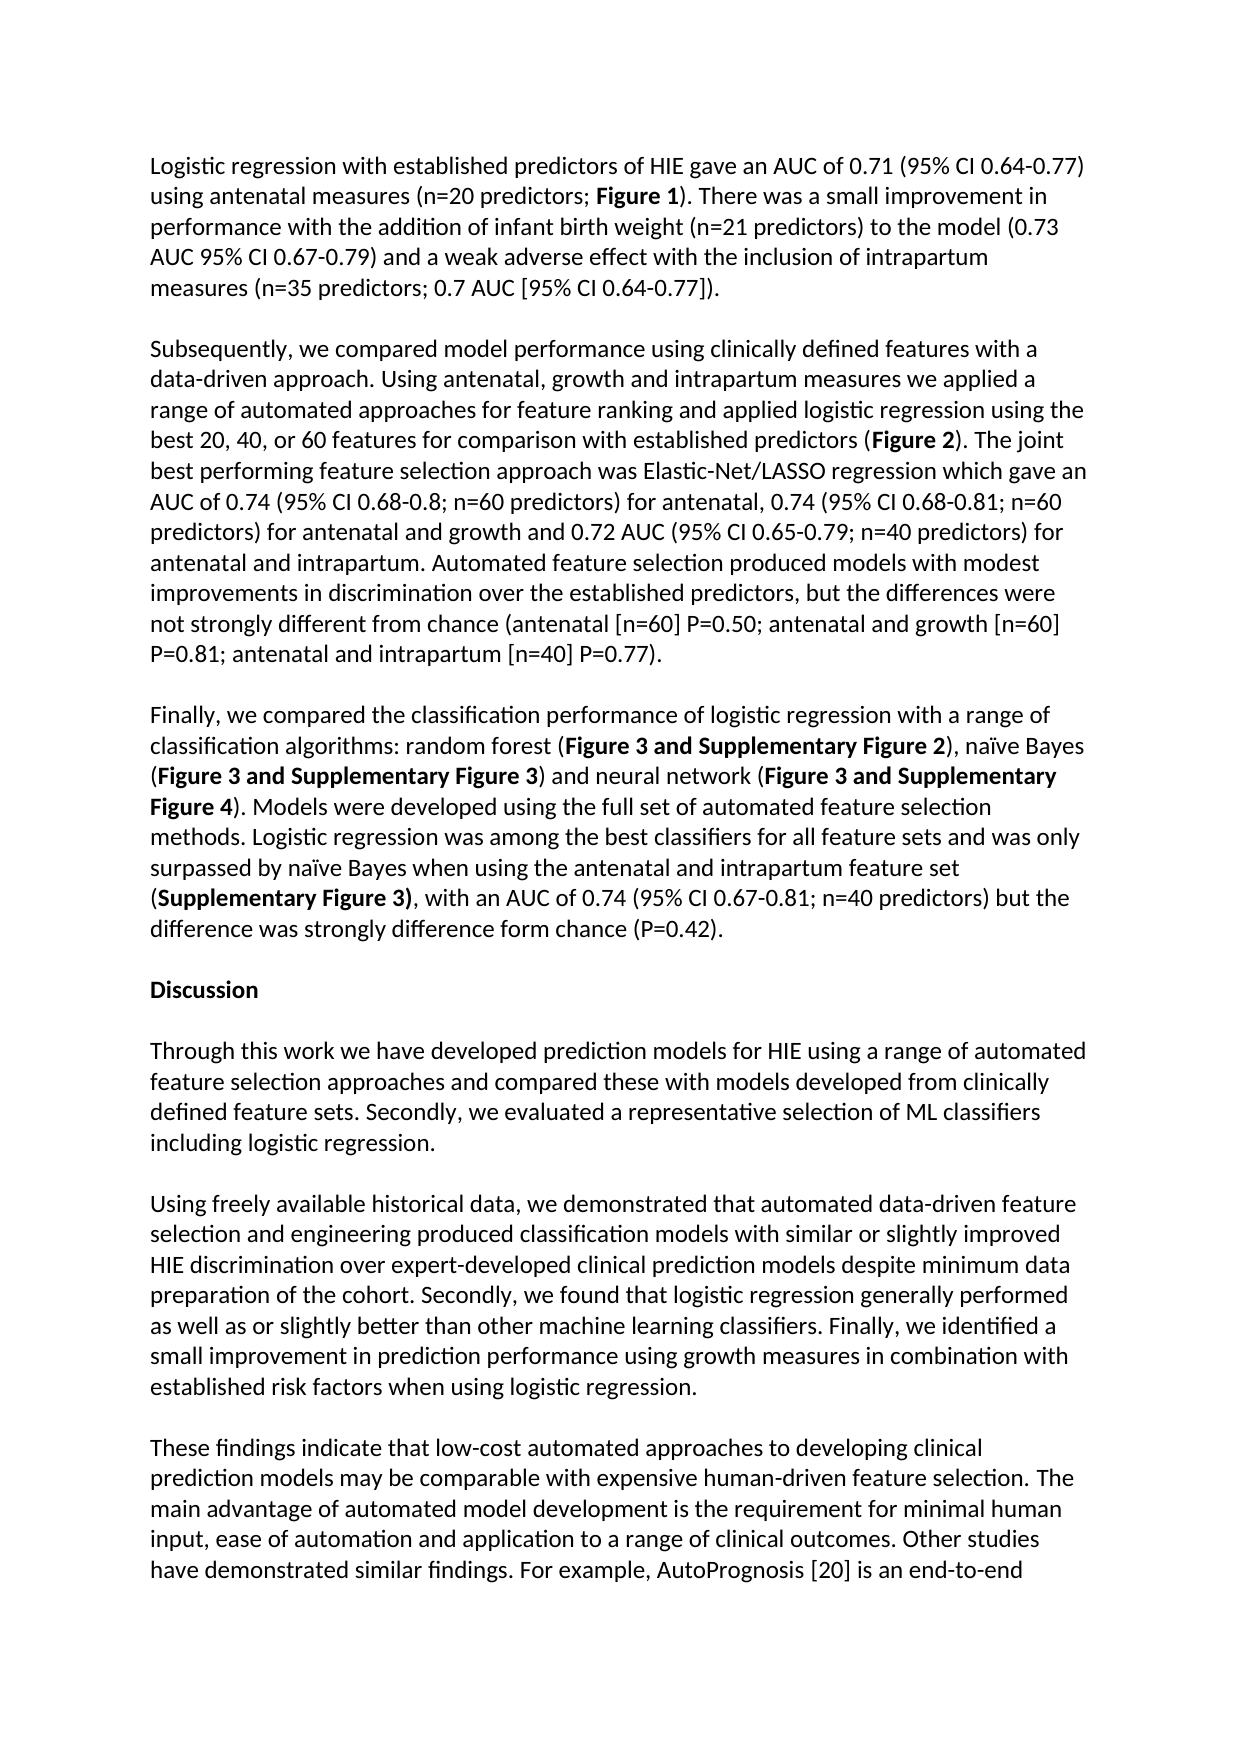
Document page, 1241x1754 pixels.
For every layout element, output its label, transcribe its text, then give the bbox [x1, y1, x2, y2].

text Finally, we compared the classification performance of logistic regression with a range of classification algorithms: random forest (Figure 3 and Supplementary Figure 2), naïve Bayes (Figure 3 and Supplementary Figure 3) and neural network (Figure 3 and Supplementary Figure 4). Models were developed using the full set of automated feature selection methods. Logistic regression was among the best classifiers for all feature sets and was only surpassed by naïve Bayes when using the antenatal and intrapartum feature set (Supplementary Figure 3), with an AUC of 0.74 (95% CI 0.67-0.81; n=40 predictors) but the difference was strongly difference form chance (P=0.42). [150, 699, 1090, 943]
text Through this work we have developed prediction models for HIE using a range of automated feature selection approaches and compared these with models developed from clinically defined feature sets. Secondly, we evaluated a representative selection of ML classifiers including logistic regression. [150, 1035, 1090, 1157]
text Discussion [150, 974, 1090, 1004]
text Subsequently, we compared model performance using clinically defined features with a data-driven approach. Using antenatal, growth and intrapartum measures we applied a range of automated approaches for feature ranking and applied logistic regression using the best 20, 40, or 60 features for comparison with established predictors (Figure 2). The joint best performing feature selection approach was Elastic-Net/LASSO regression which gave an AUC of 0.74 (95% CI 0.68-0.8; n=60 predictors) for antenatal, 0.74 (95% CI 0.68-0.81; n=60 predictors) for antenatal and growth and 0.72 AUC (95% CI 0.65-0.79; n=40 predictors) for antenatal and intrapartum. Automated feature selection produced models with modest improvements in discrimination over the established predictors, but the differences were not strongly different from chance (antenatal [n=60] P=0.50; antenatal and growth [n=60] P=0.81; antenatal and intrapartum [n=40] P=0.77). [150, 333, 1090, 669]
text Logistic regression with established predictors of HIE gave an AUC of 0.71 (95% CI 0.64-0.77) using antenatal measures (n=20 predictors; Figure 1). There was a small improvement in performance with the addition of infant birth weight (n=21 predictors) to the model (0.73 AUC 95% CI 0.67-0.79) and a weak adverse effect with the inclusion of intrapartum measures (n=35 predictors; 0.7 AUC [95% CI 0.64-0.77]). [150, 150, 1090, 303]
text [150, 1432, 1090, 1584]
text Using freely available historical data, we demonstrated that automated data-driven feature selection and engineering produced classification models with similar or slightly improved HIE discrimination over expert-developed clinical prediction models despite minimum data preparation of the cohort. Secondly, we found that logistic regression generally performed as well as or slightly better than other machine learning classifiers. Finally, we identified a small improvement in prediction performance using growth measures in combination with established risk factors when using logistic regression. [150, 1188, 1090, 1401]
